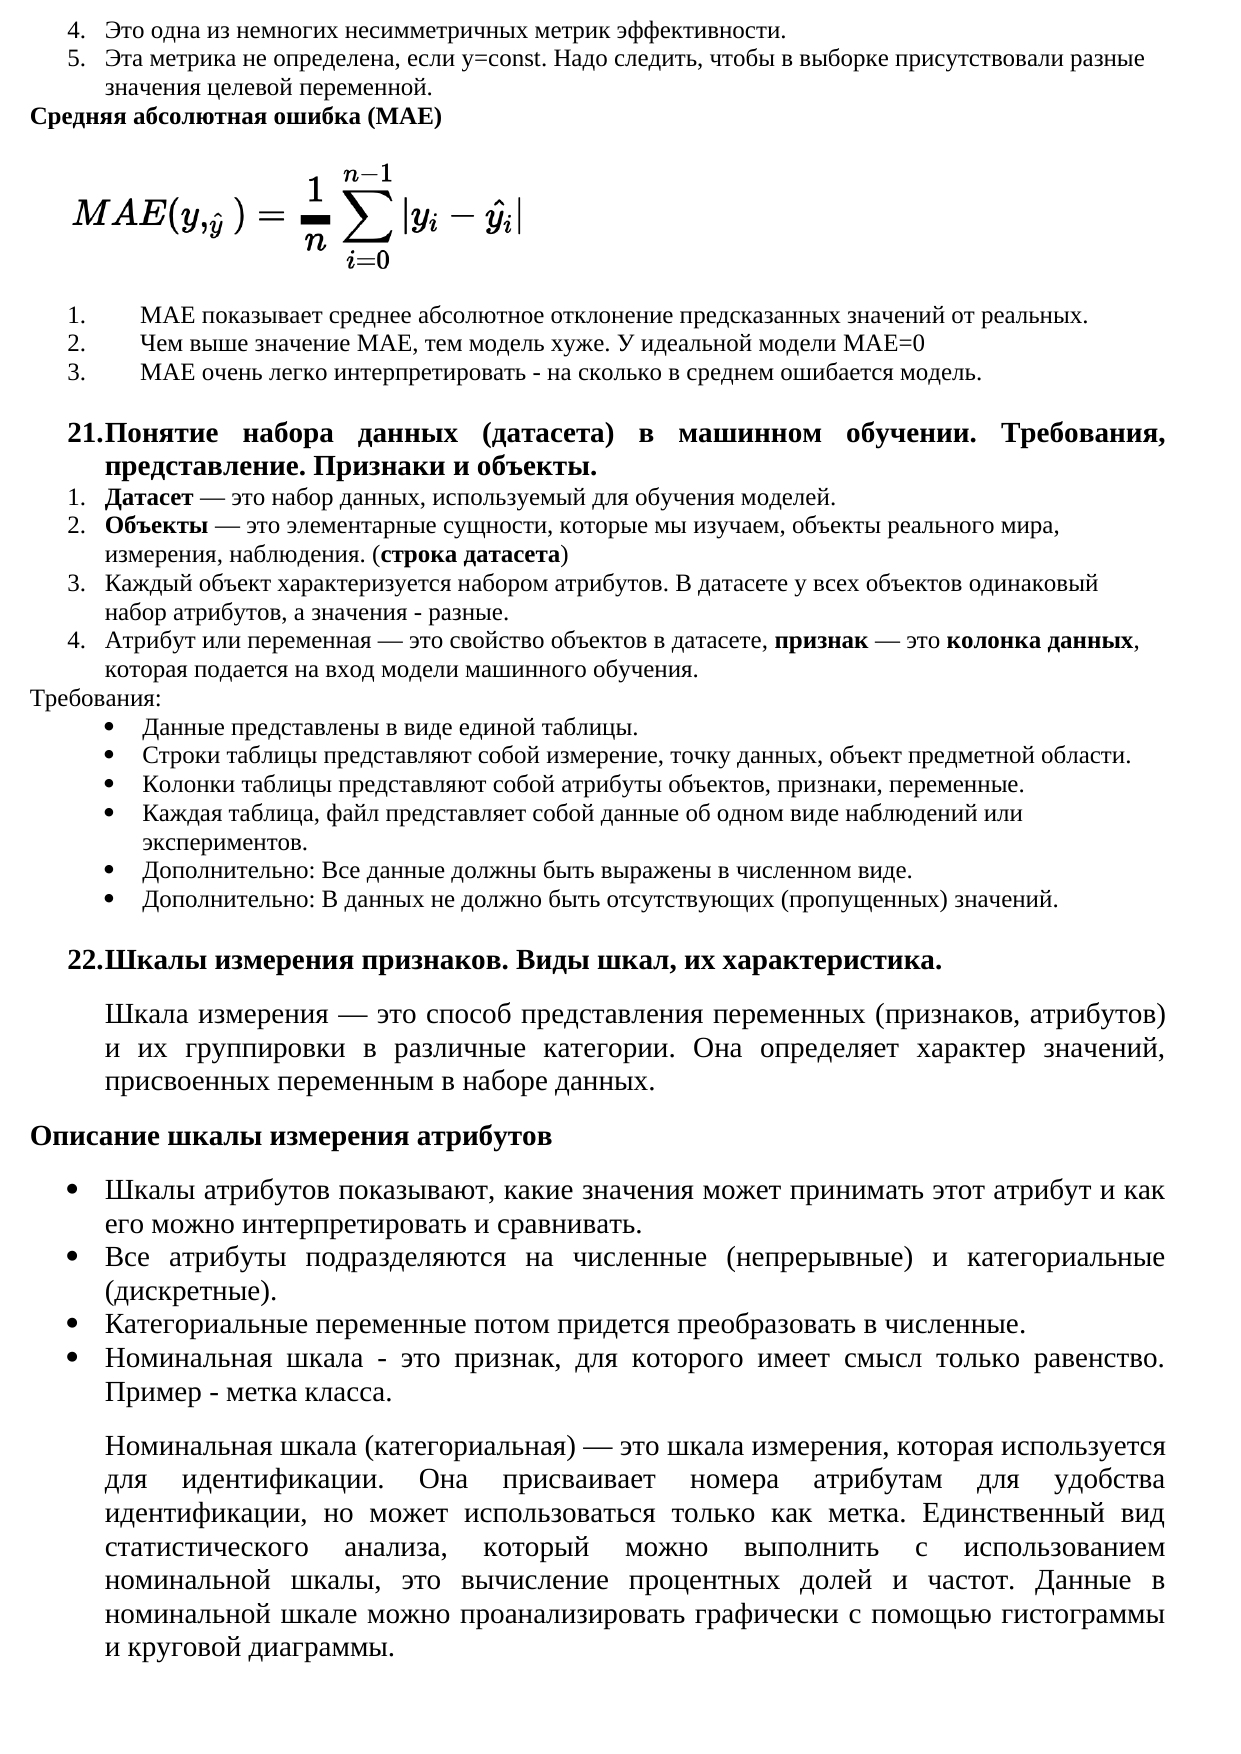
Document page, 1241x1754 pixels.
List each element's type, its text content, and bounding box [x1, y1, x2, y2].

list Это одна из немногих несимметричных метрик эффективности. [67, 15, 1167, 43]
list Шкалы атрибутов показывают, какие значения может принимать этот атрибут и как его можно интерпретировать и сравнивать. [67, 1172, 1167, 1239]
text Шкала измерения — это способ представления переменных (признаков, атрибутов) и их группировки в различные категории. Она определяет характер значений, присвоенных переменным в наборе данных. [104, 996, 1167, 1097]
text Номинальная шкала (категориальная) — это шкала измерения, которая используется для идентификации. Она присваивает номера атрибутам для удобства идентификации, но может использоваться только как метка. Единственный вид статистического анализа, который можно выполнить с использованием номинальной шкалы, это вычисление процентных долей и частот. Данные в номинальной шкале можно проанализировать графически с помощью гистограммы и круговой диаграммы. [104, 1491, 1167, 1725]
list Категориальные переменные потом придется преобразовать в численные. [67, 1348, 1167, 1382]
list Строки таблицы представляют собой измерение, точку данных, объект предметной области. [104, 741, 1167, 769]
list Все атрибуты подразделяются на численные (непрерывные) и категориальные (дискретные). [67, 1260, 1167, 1327]
list Каждая таблица, файл представляет собой данные об одном виде наблюдений или экспериментов. [104, 798, 1167, 856]
text Описание шкалы измерения атрибутов [29, 1118, 1167, 1151]
list Датасет — это набор данных, используемый для обучения моделей. [67, 482, 1167, 511]
list Дополнительно: В данных не должно быть отсутствующих (пропущенных) значений. [104, 884, 1167, 913]
list Номинальная шкала - это признак, для которого имеет смысл только равенство. Пример - метка класса. [67, 1403, 1167, 1470]
list Понятие набора данных (датасета) в машинном обучении. Требования, представление. Признаки и объекты. [67, 415, 1167, 482]
list MAE очень легко интерпретировать - на сколько в среднем ошибается модель. [67, 357, 1167, 386]
list Колонки таблицы представляют собой атрибуты объектов, признаки, переменные. [104, 769, 1167, 798]
picture [29, 129, 576, 300]
text Средняя абсолютная ошибка (MAE) [29, 101, 1167, 130]
list Дополнительно: Все данные должны быть выражены в численном виде. [104, 856, 1167, 884]
list Данные представлены в виде единой таблицы. [104, 712, 1167, 741]
list Чем выше значение MAE, тем модель хуже. У идеальной модели MAE=0 [67, 328, 1167, 357]
list Эта метрика не определена, если y=const. Надо следить, чтобы в выборке присутствовали разные значения целевой переменной. [67, 43, 1167, 101]
list Объекты — это элементарные сущности, которые мы изучаем, объекты реального мира, измерения, наблюдения. (строка датасета) [67, 511, 1167, 568]
text Требования: [29, 683, 1167, 712]
list Атрибут или переменная — это свойство объектов в датасете, признак — это колонка данных, которая подается на вход модели машинного обучения. [67, 626, 1167, 683]
list Каждый объект характеризуется набором атрибутов. В датасете у всех объектов одинаковый набор атрибутов, а значения - разные. [67, 568, 1167, 626]
list MAE показывает среднее абсолютное отклонение предсказанных значений от реальных. [67, 300, 1167, 328]
list Шкалы измерения признаков. Виды шкал, их характеристика. [67, 942, 1167, 975]
